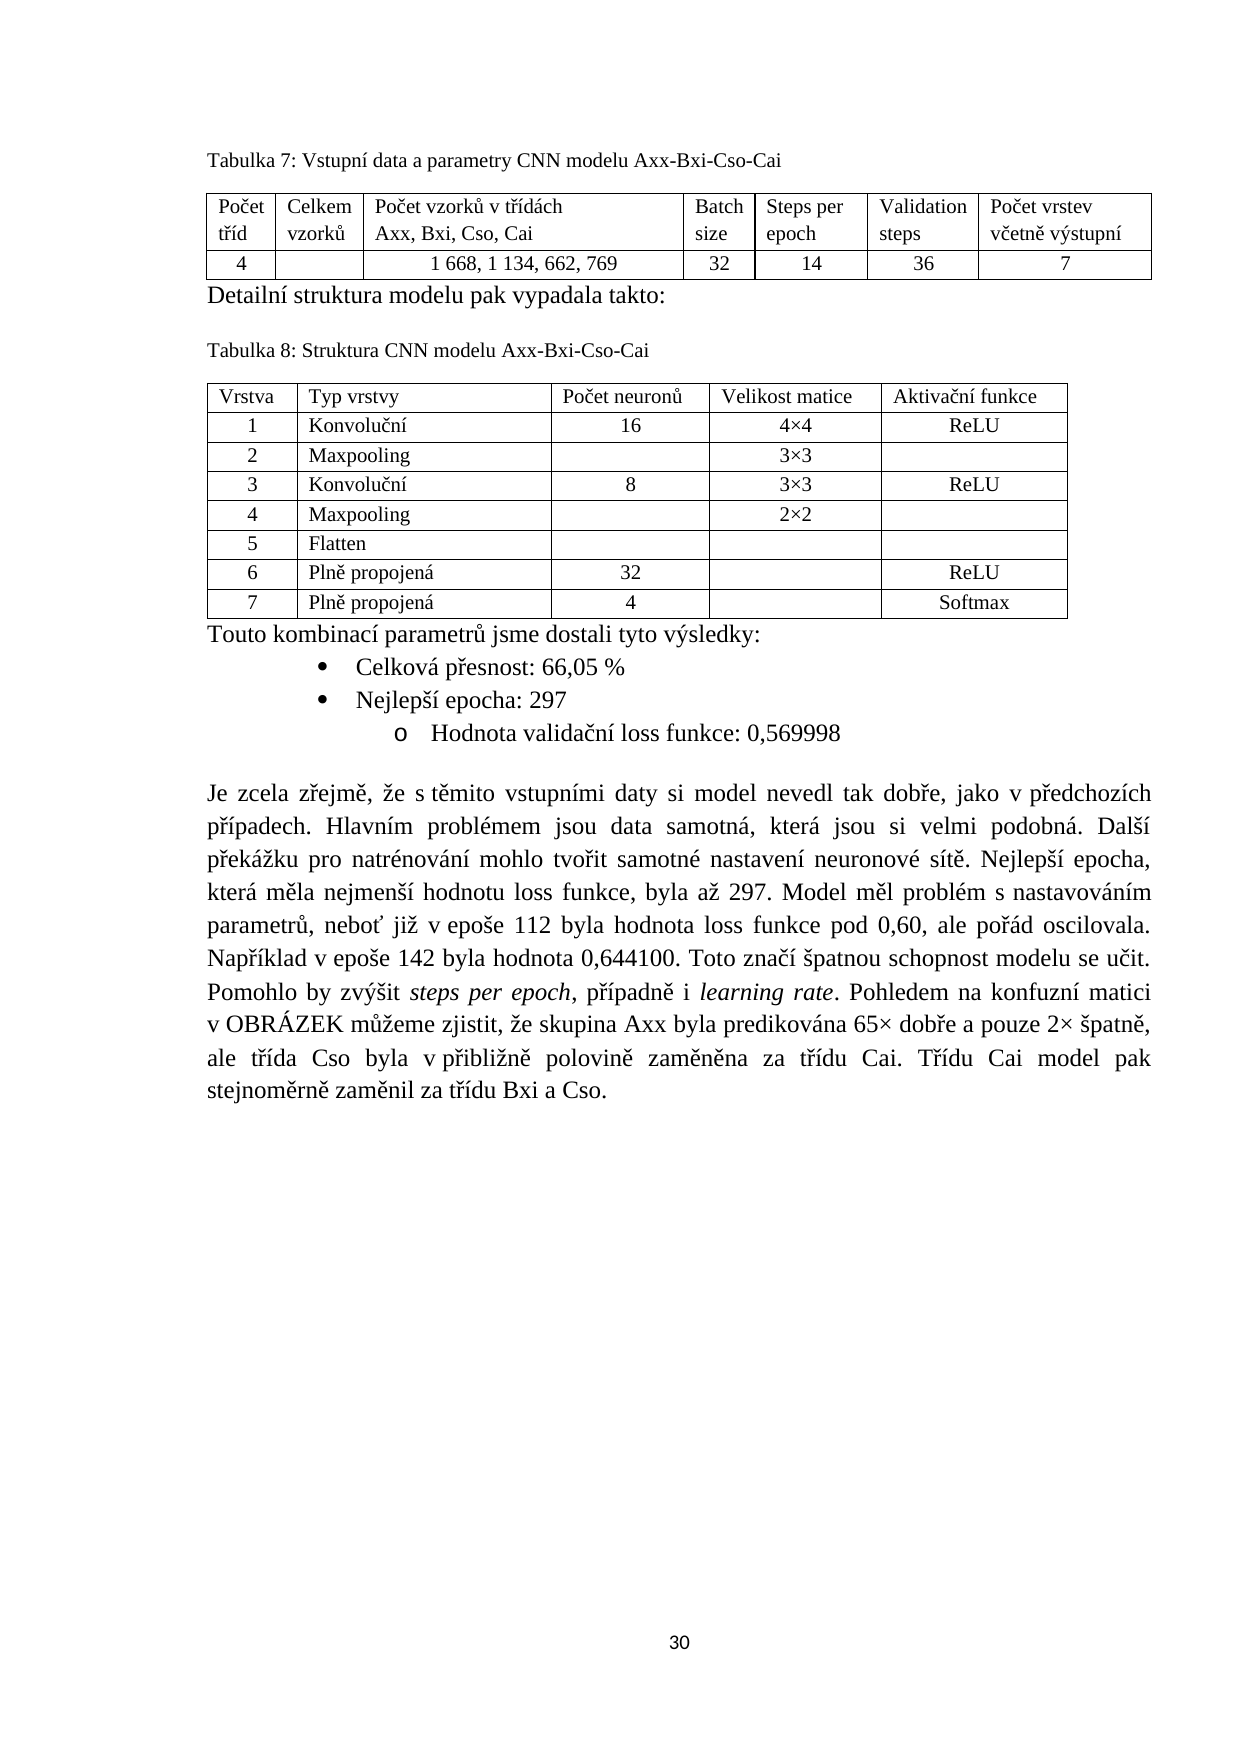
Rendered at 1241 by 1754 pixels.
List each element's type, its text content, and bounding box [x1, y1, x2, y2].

text Detailní struktura modelu pak vypadala takto: [207, 280, 1152, 309]
table_cell [276, 251, 363, 279]
table_cell [882, 531, 1067, 559]
list Hodnota validační loss funkce: 0,569998 [393, 718, 1152, 749]
table_header Batch size [684, 194, 754, 249]
table_header Validation steps [868, 194, 978, 249]
table_cell Konvoluční [298, 413, 551, 442]
table_cell 2 [208, 443, 297, 471]
table_cell 36 [868, 251, 978, 279]
table_cell 7 [979, 251, 1151, 279]
table_cell 32 [552, 560, 709, 588]
table_header Počet vzorků v třídách Axx, Bxi, Cso, Cai [364, 194, 683, 249]
table_cell Maxpooling [298, 501, 551, 530]
table_cell 14 [756, 251, 867, 279]
table_cell 6 [208, 560, 297, 588]
table_cell 2×2 [710, 501, 881, 530]
table_cell [882, 501, 1067, 530]
table_header Celkem vzorků [276, 194, 363, 249]
table_cell [710, 531, 881, 559]
table_cell 16 [552, 413, 709, 442]
list Nejlepší epocha: 297 [318, 685, 1152, 714]
table_cell Konvoluční [298, 472, 551, 500]
table_cell [552, 531, 709, 559]
table_header Počet tříd [207, 194, 275, 249]
table_cell 3×3 [710, 443, 881, 471]
table_cell 4×4 [710, 413, 881, 442]
table_header Vrstva [208, 384, 297, 412]
table_cell [710, 560, 881, 588]
table_cell ReLU [882, 472, 1067, 500]
table_cell 3 [208, 472, 297, 500]
table_cell [552, 443, 709, 471]
table_cell Plně propojená [298, 560, 551, 588]
table_cell Plně propojená [298, 590, 551, 618]
table_header Typ vrstvy [298, 384, 551, 412]
table_header Velikost matice [710, 384, 881, 412]
table_cell 4 [208, 501, 297, 530]
table_cell ReLU [882, 413, 1067, 442]
text Je zcela zřejmě, že s těmito vstupními daty si model nevedl tak dobře, jako v předchozích případech. Hlavním problémem jsou data samotná, která jsou si velmi podobná. Další překážku pro natrénování mohlo tvořit samotné nastavení neuronové sítě. Nejlepší epocha, která měla nejmenší hodnotu loss funkce, byla až 297. Model měl problém s nastavováním parametrů, neboť již v epoše 112 byla hodnota loss funkce pod 0,60, ale pořád oscilovala. Například v epoše 142 byla hodnota 0,644100. Toto značí špatnou schopnost modelu se učit. Pomohlo by zvýšit steps per epoch, případně i learning rate. Pohledem na konfuzní matici v OBRÁZEK můžeme zjistit, že skupina Axx byla predikována 65× dobře a pouze 2× špatně, ale třída Cso byla v přibližně polovině zaměněna za třídu Cai. Třídu Cai model pak stejnoměrně zaměnil za třídu Bxi a Cso. [207, 778, 1152, 1104]
table_cell 7 [208, 590, 297, 618]
table_cell 1 668, 1 134, 662, 769 [364, 251, 683, 279]
table_cell [552, 501, 709, 530]
table_cell 3×3 [710, 472, 881, 500]
list Touto kombinací parametrů jsme dostali tyto výsledky: [207, 619, 1152, 648]
table_header Počet vrstev včetně výstupní [979, 194, 1151, 249]
table_header Aktivační funkce [882, 384, 1067, 412]
table_cell 1 [208, 413, 297, 442]
table_cell [710, 590, 881, 618]
table_cell 5 [208, 531, 297, 559]
table_header Počet neuronů [552, 384, 709, 412]
table_cell 4 [207, 251, 275, 279]
table_cell [882, 443, 1067, 471]
table_cell ReLU [882, 560, 1067, 588]
table_header Steps per epoch [756, 194, 867, 249]
table_cell Maxpooling [298, 443, 551, 471]
table_cell Flatten [298, 531, 551, 559]
table_cell 4 [552, 590, 709, 618]
table_cell 8 [552, 472, 709, 500]
list Celková přesnost: 66,05 % [318, 652, 1152, 681]
table_cell 32 [684, 251, 754, 279]
table_cell Softmax [882, 590, 1067, 618]
